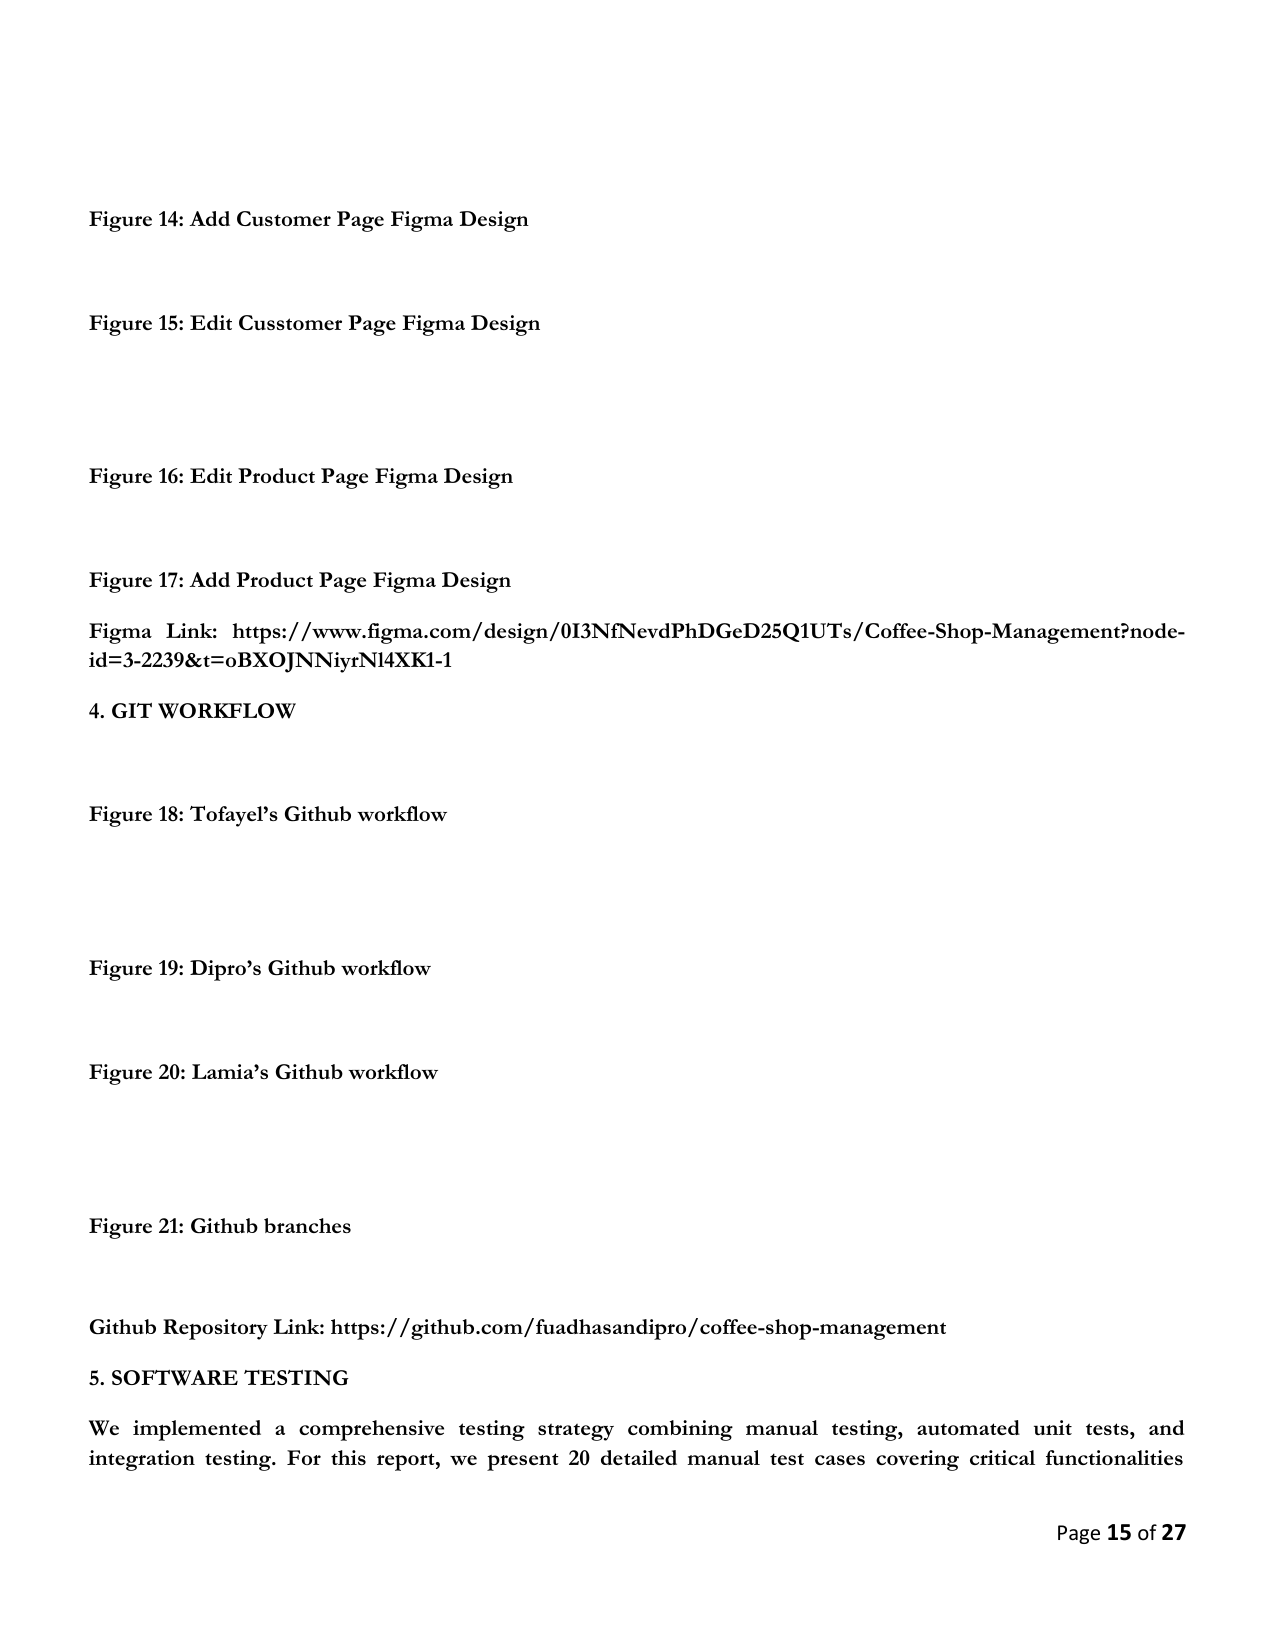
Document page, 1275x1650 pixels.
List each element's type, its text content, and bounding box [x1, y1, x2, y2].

text Figure 18: Tofayel’s Github workflow [88, 802, 1186, 828]
text Github Repository Link: https://github.com/fuadhasandipro/coffee-shop-management [88, 1315, 1186, 1341]
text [88, 1416, 1186, 1471]
text Figma Link: https://www.figma.com/design/0I3NfNevdPhDGeD25Q1UTs/Coffee-Shop-Management?node-id=3-2239&t=oBXOJNNiyrNl4XK1-1 [88, 618, 1186, 674]
text Figure 16: Edit Product Page Figma Design [88, 464, 1186, 490]
text Figure 21: Github branches [88, 1214, 1186, 1239]
text Figure 19: Dipro’s Github workflow [88, 956, 1186, 982]
text 4. GIT WORKFLOW [88, 698, 1186, 724]
text Figure 15: Edit Cusstomer Page Figma Design [88, 310, 1186, 336]
text Figure 17: Add Product Page Figma Design [88, 568, 1186, 593]
text Figure 14: Add Customer Page Figma Design [88, 207, 1186, 232]
text Figure 20: Lamia’s Github workflow [88, 1059, 1186, 1085]
text 5. SOFTWARE TESTING [88, 1365, 1186, 1391]
